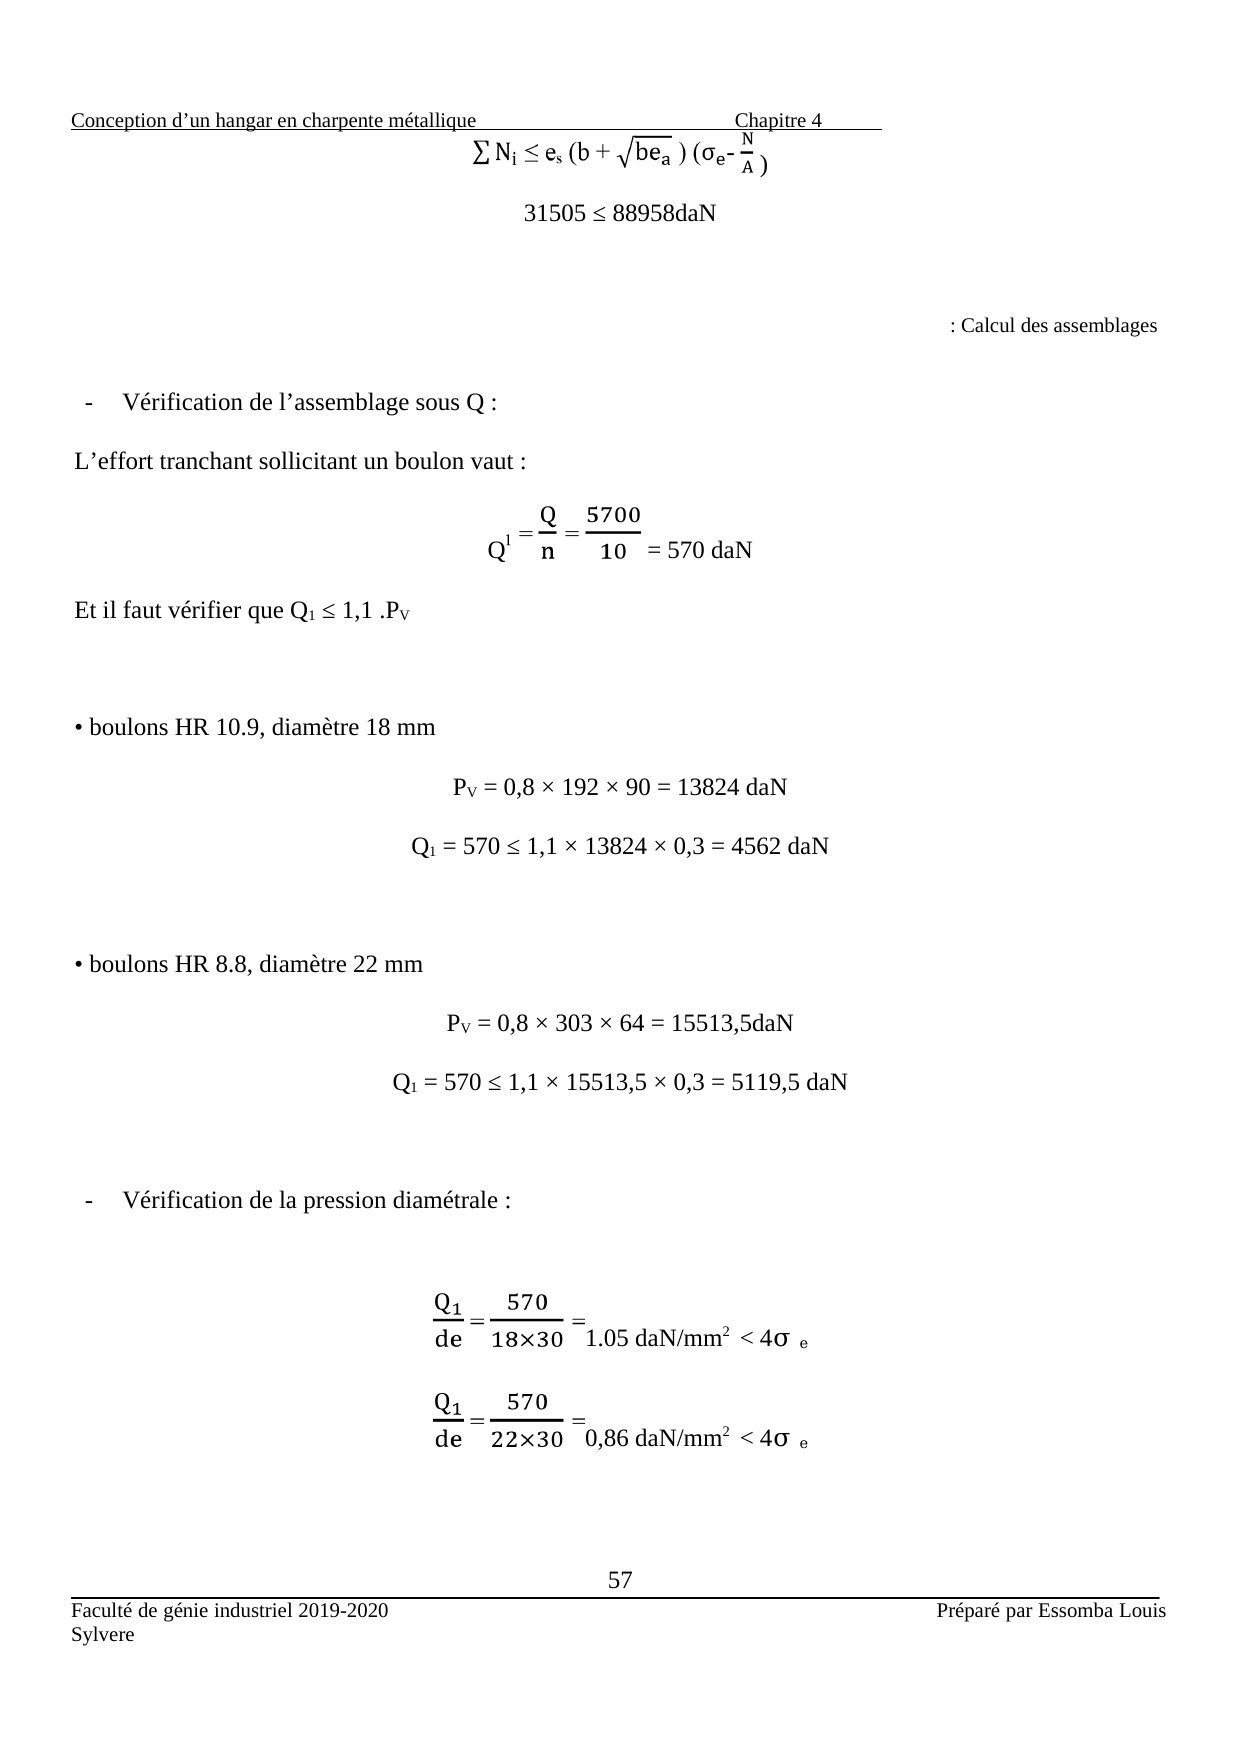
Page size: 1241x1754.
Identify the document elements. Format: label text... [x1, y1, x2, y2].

text ) [71, 132, 1169, 178]
text PV = 0,8 × 303 × 64 = 15513,5daN [71, 1008, 1169, 1037]
text Q1 = 570 ≤ 1,1 × 15513,5 × 0,3 = 5119,5 daN [71, 1067, 1169, 1096]
text : Calcul des assemblages [69, 312, 1169, 337]
text 1.05 daN/mm2 < 4σ e [71, 1292, 1169, 1352]
text 0,86 daN/mm2 < 4σ e [71, 1393, 1169, 1452]
text Et il faut vérifier que Q1 ≤ 1,1 .PV [74, 595, 1168, 624]
picture [432, 1292, 585, 1347]
text PV = 0,8 × 192 × 90 = 13824 daN [71, 772, 1169, 800]
list Vérification de l’assemblage sous Q : [84, 387, 1168, 416]
picture [432, 1393, 585, 1447]
text 31505 ≤ 88958daN [71, 198, 1169, 226]
picture [505, 505, 641, 559]
list Vérification de la pression diamétrale : [84, 1185, 1168, 1214]
picture [472, 131, 754, 173]
list boulons HR 10.9, diamètre 18 mm [74, 712, 1168, 741]
list boulons HR 8.8, diamètre 22 mm [74, 949, 1168, 978]
text Q = 570 daN [71, 505, 1169, 564]
text L’effort tranchant sollicitant un boulon vaut : [74, 446, 1168, 475]
text Q1 = 570 ≤ 1,1 × 13824 × 0,3 = 4562 daN [71, 831, 1169, 859]
